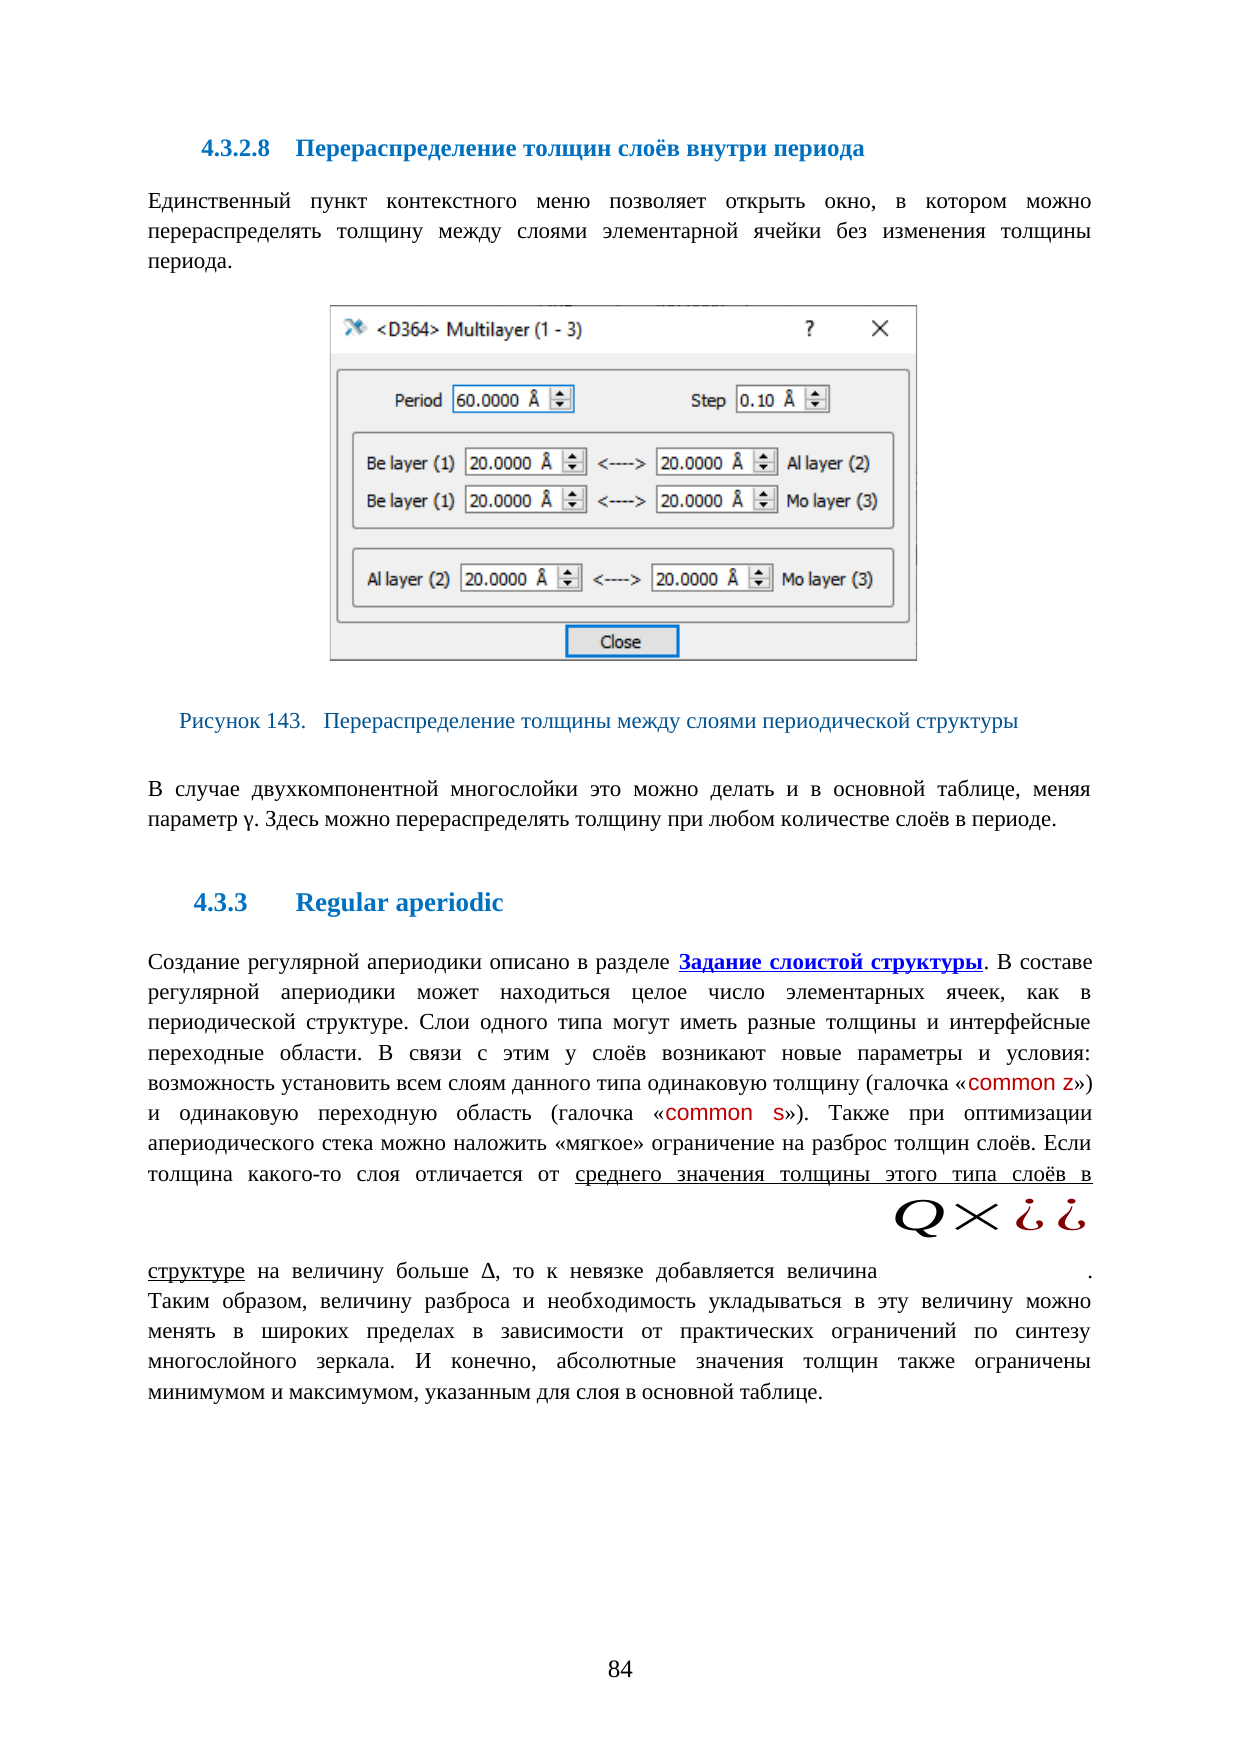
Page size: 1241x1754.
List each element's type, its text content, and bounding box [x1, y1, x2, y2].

text Создание регулярной апериодики описано в разделе Задание слоистой структуры. В составе регулярной апериодики может находиться целое число элементарных ячеек, как в периодической структуре. Слои одного типа могут иметь разные толщины и интерфейсные переходные области. В связи с этим у слоёв возникают новые параметры и условия: возможность установить всем слоям данного типа одинаковую толщину (галочка «common z») и одинаковую переходную область (галочка «common s»). Также при оптимизации апериодического стека можно наложить «мягкое» ограничение на разброс толщин слоёв. Если толщина какого-то слоя отличается от среднего значения толщины этого типа слоёв в структуре на величину больше ∆, то к невязке добавляется величина . Таким образом, величину разброса и необходимость укладываться в эту величину можно менять в широких пределах в зависимости от практических ограничений по синтезу многослойного зеркала. И конечно, абсолютные значения толщин также ограничены минимумом и максимумом, указанным для слоя в основной таблице. [148, 948, 1093, 1404]
subtitle Перераспределение толщин слоёв внутри периода [201, 133, 1093, 162]
text Единственный пункт контекстного меню позволяет открыть окно, в котором можно перераспределять толщину между слоями элементарной ячейки без изменения толщины периода. [148, 187, 1093, 273]
picture [329, 305, 918, 661]
subtitle Regular aperiodic [193, 886, 1093, 917]
text В случае двухкомпонентной многослойки это можно делать и в основной таблице, меняя параметр γ. Здесь можно перераспределять толщину при любом количестве слоёв в периоде. [148, 775, 1093, 832]
